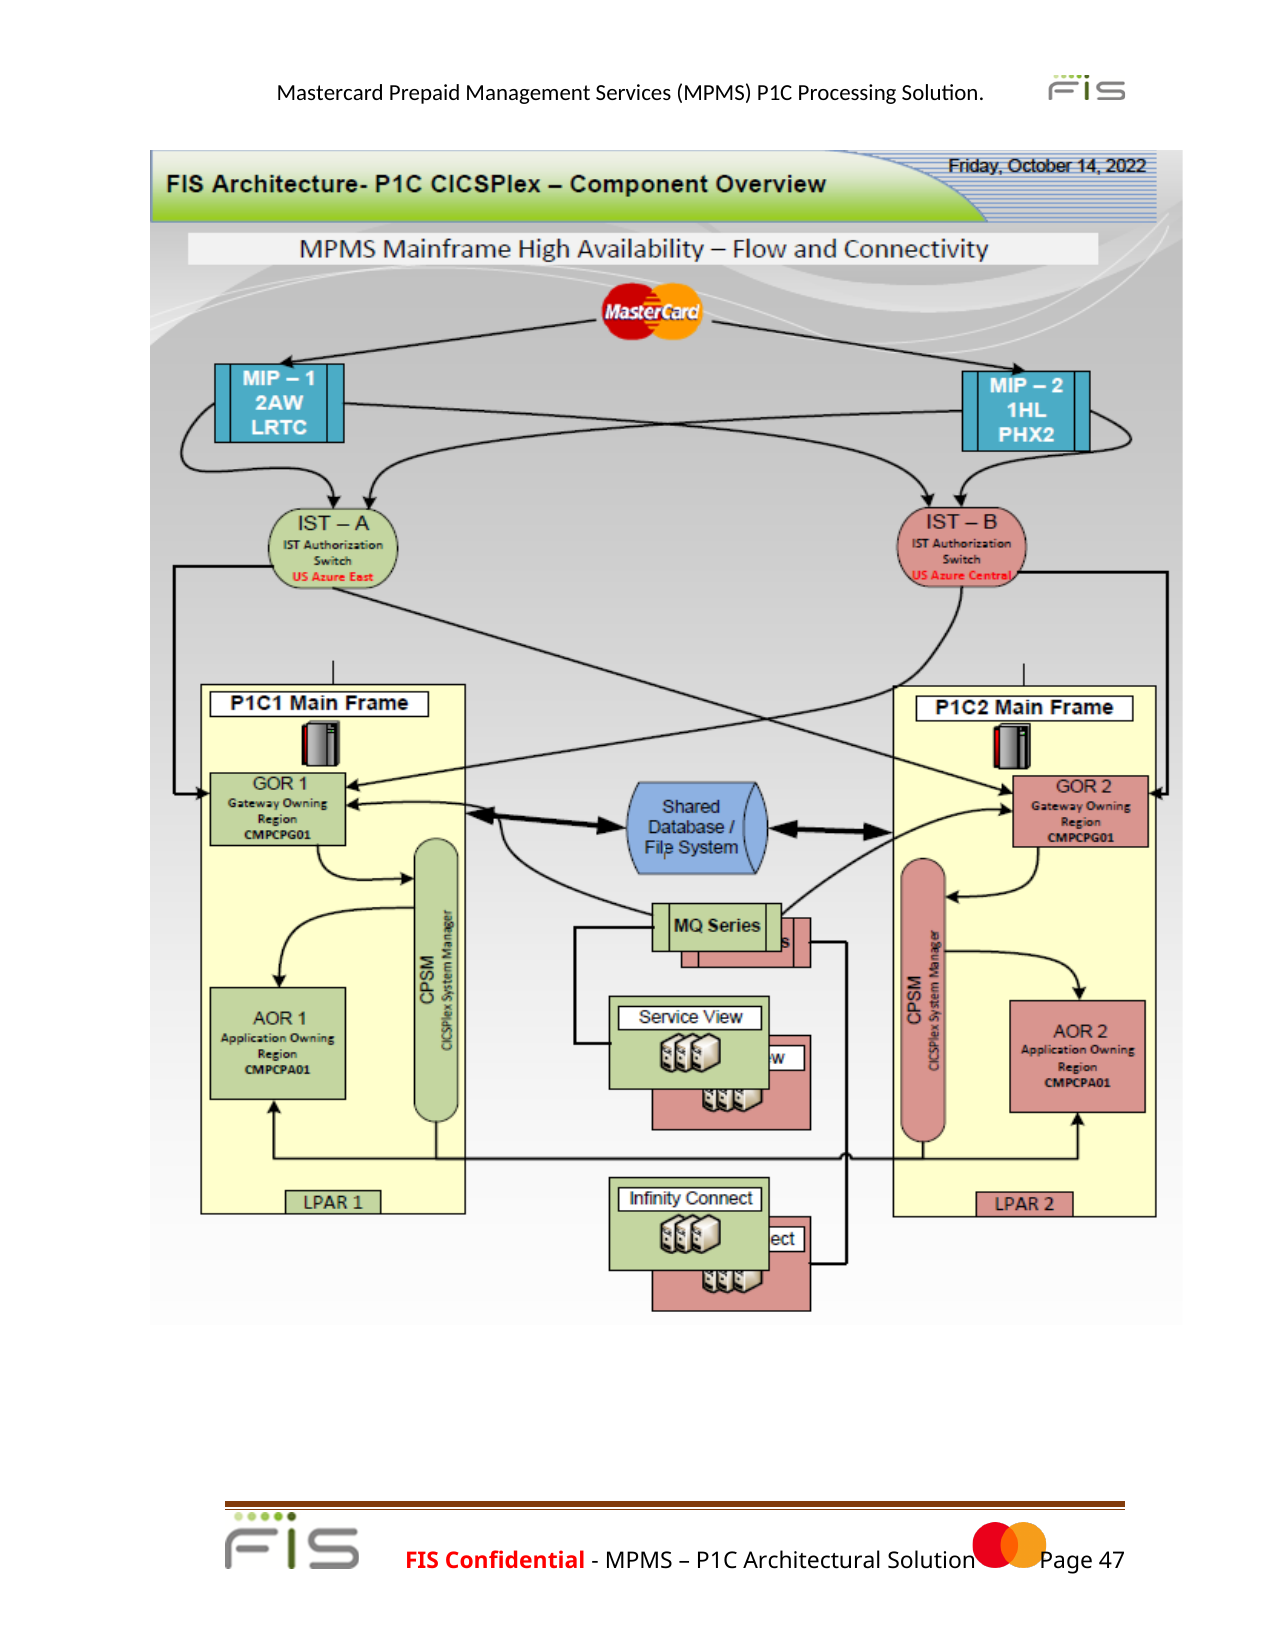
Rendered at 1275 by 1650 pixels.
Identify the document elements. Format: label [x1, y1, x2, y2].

picture [972, 1522, 1047, 1568]
picture [1048, 75, 1125, 100]
picture [150, 150, 1183, 1325]
picture [225, 1512, 359, 1569]
